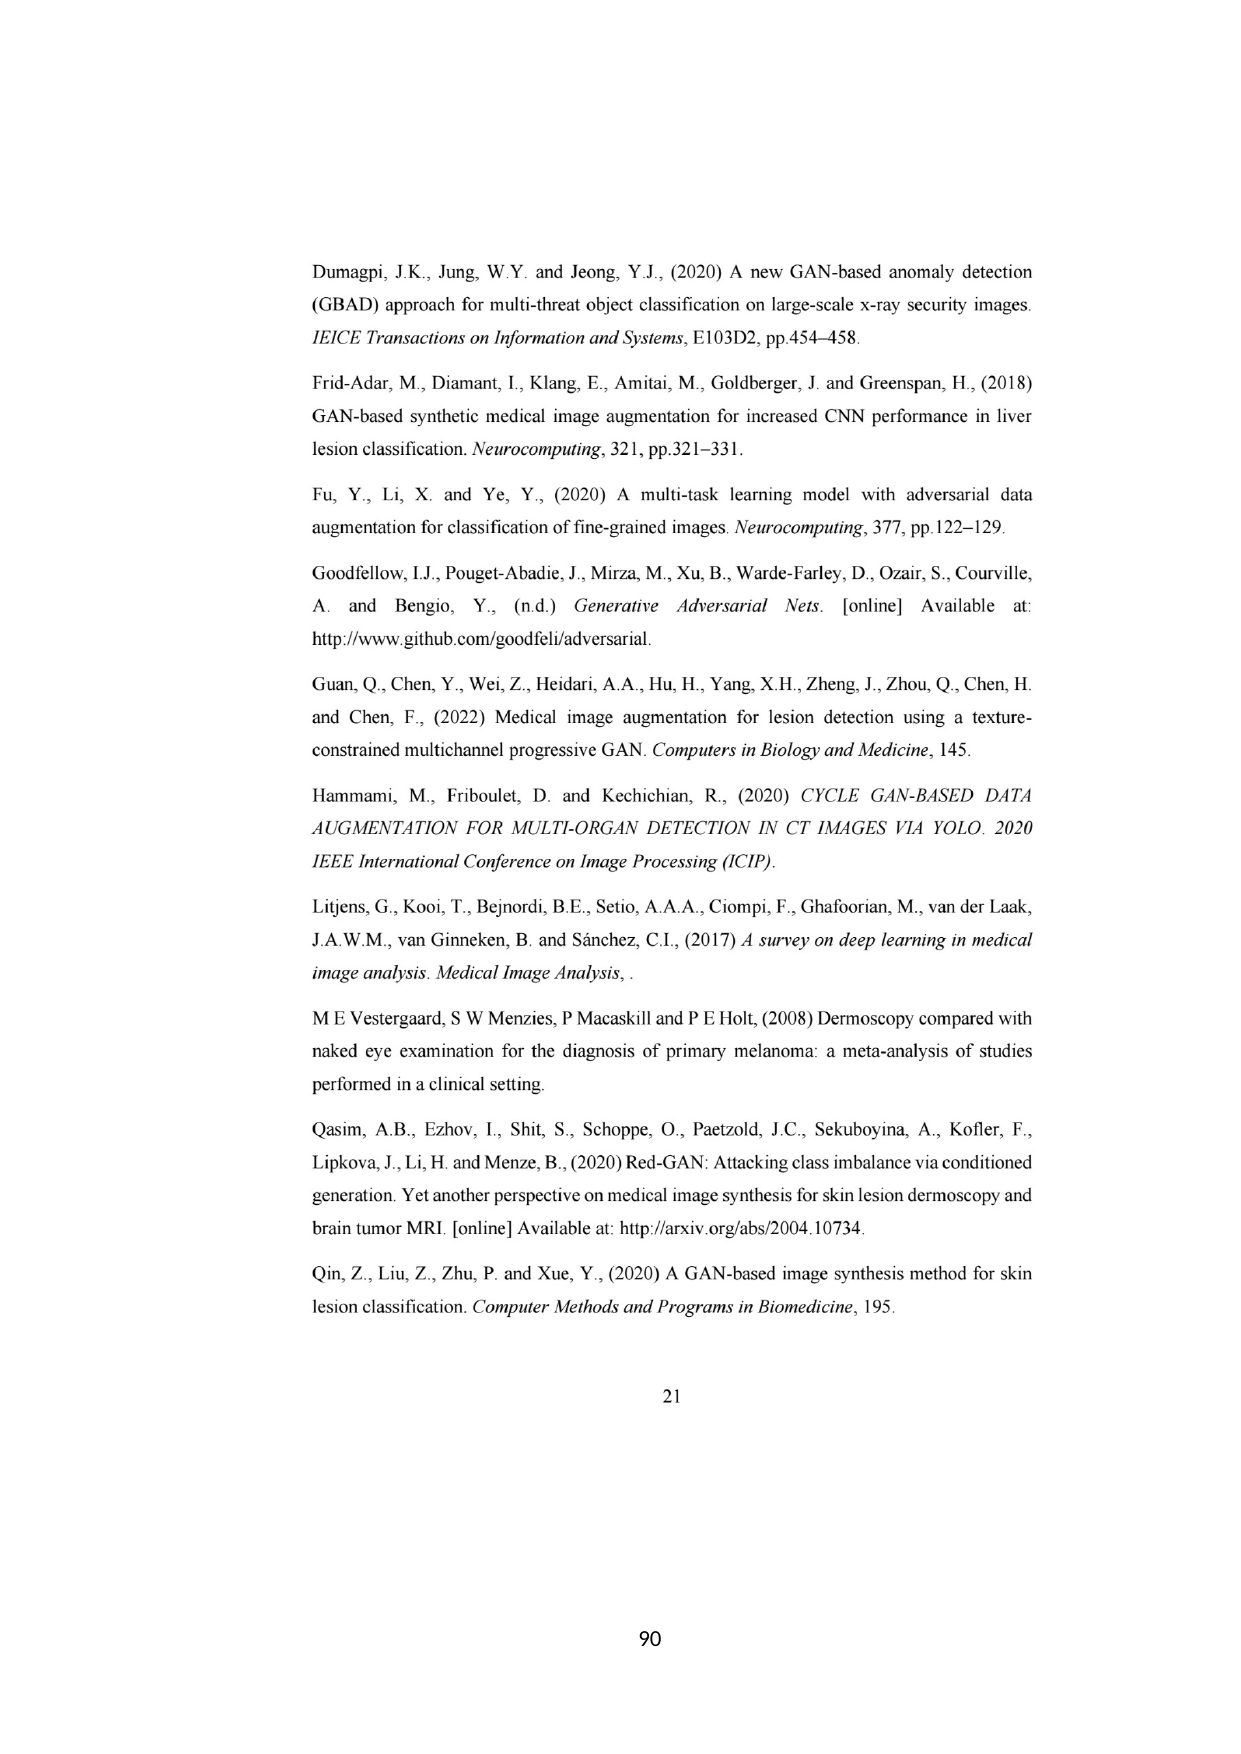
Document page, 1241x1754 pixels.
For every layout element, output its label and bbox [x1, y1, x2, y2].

picture [177, 147, 1122, 1484]
